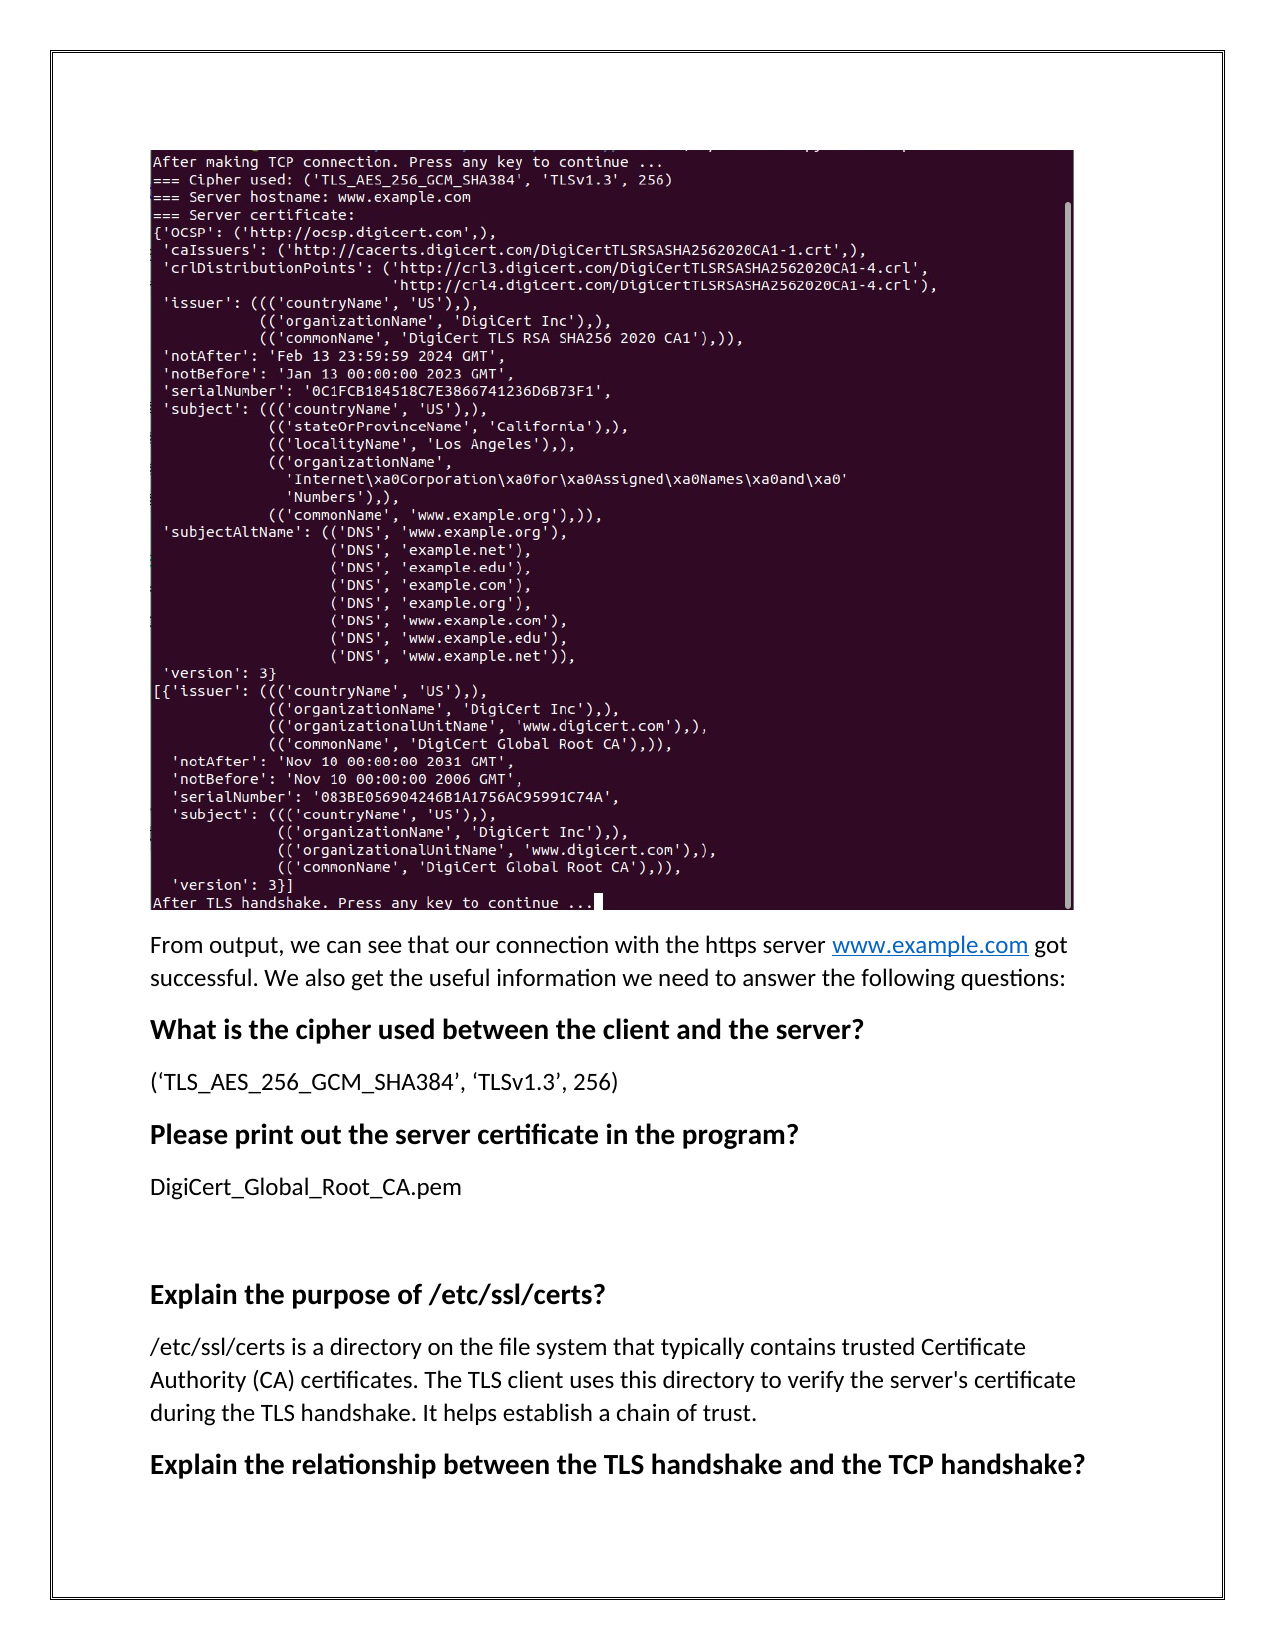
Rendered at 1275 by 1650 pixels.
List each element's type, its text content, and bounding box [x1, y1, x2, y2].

text From output, we can see that our connection with the https server www.example.com got successful. We also get the useful information we need to answer the following questions: [150, 929, 1125, 992]
text /etc/ssl/certs is a directory on the file system that typically contains trusted Certificate Authority (CA) certificates. The TLS client uses this directory to verify the server's certificate during the TLS handshake. It helps establish a chain of trust. [150, 1331, 1125, 1427]
text What is the cipher used between the client and the server? [150, 1011, 1125, 1047]
text Explain the relationship between the TLS handshake and the TCP handshake? [150, 1446, 1125, 1482]
text Please print out the server certificate in the program? [150, 1116, 1125, 1152]
picture [150, 150, 1074, 910]
text Explain the purpose of /etc/ssl/certs? [150, 1276, 1125, 1311]
text (‘TLS_AES_256_GCM_SHA384’, ‘TLSv1.3’, 256) [150, 1066, 1125, 1097]
text DigiCert_Global_Root_CA.pem [150, 1171, 1125, 1202]
